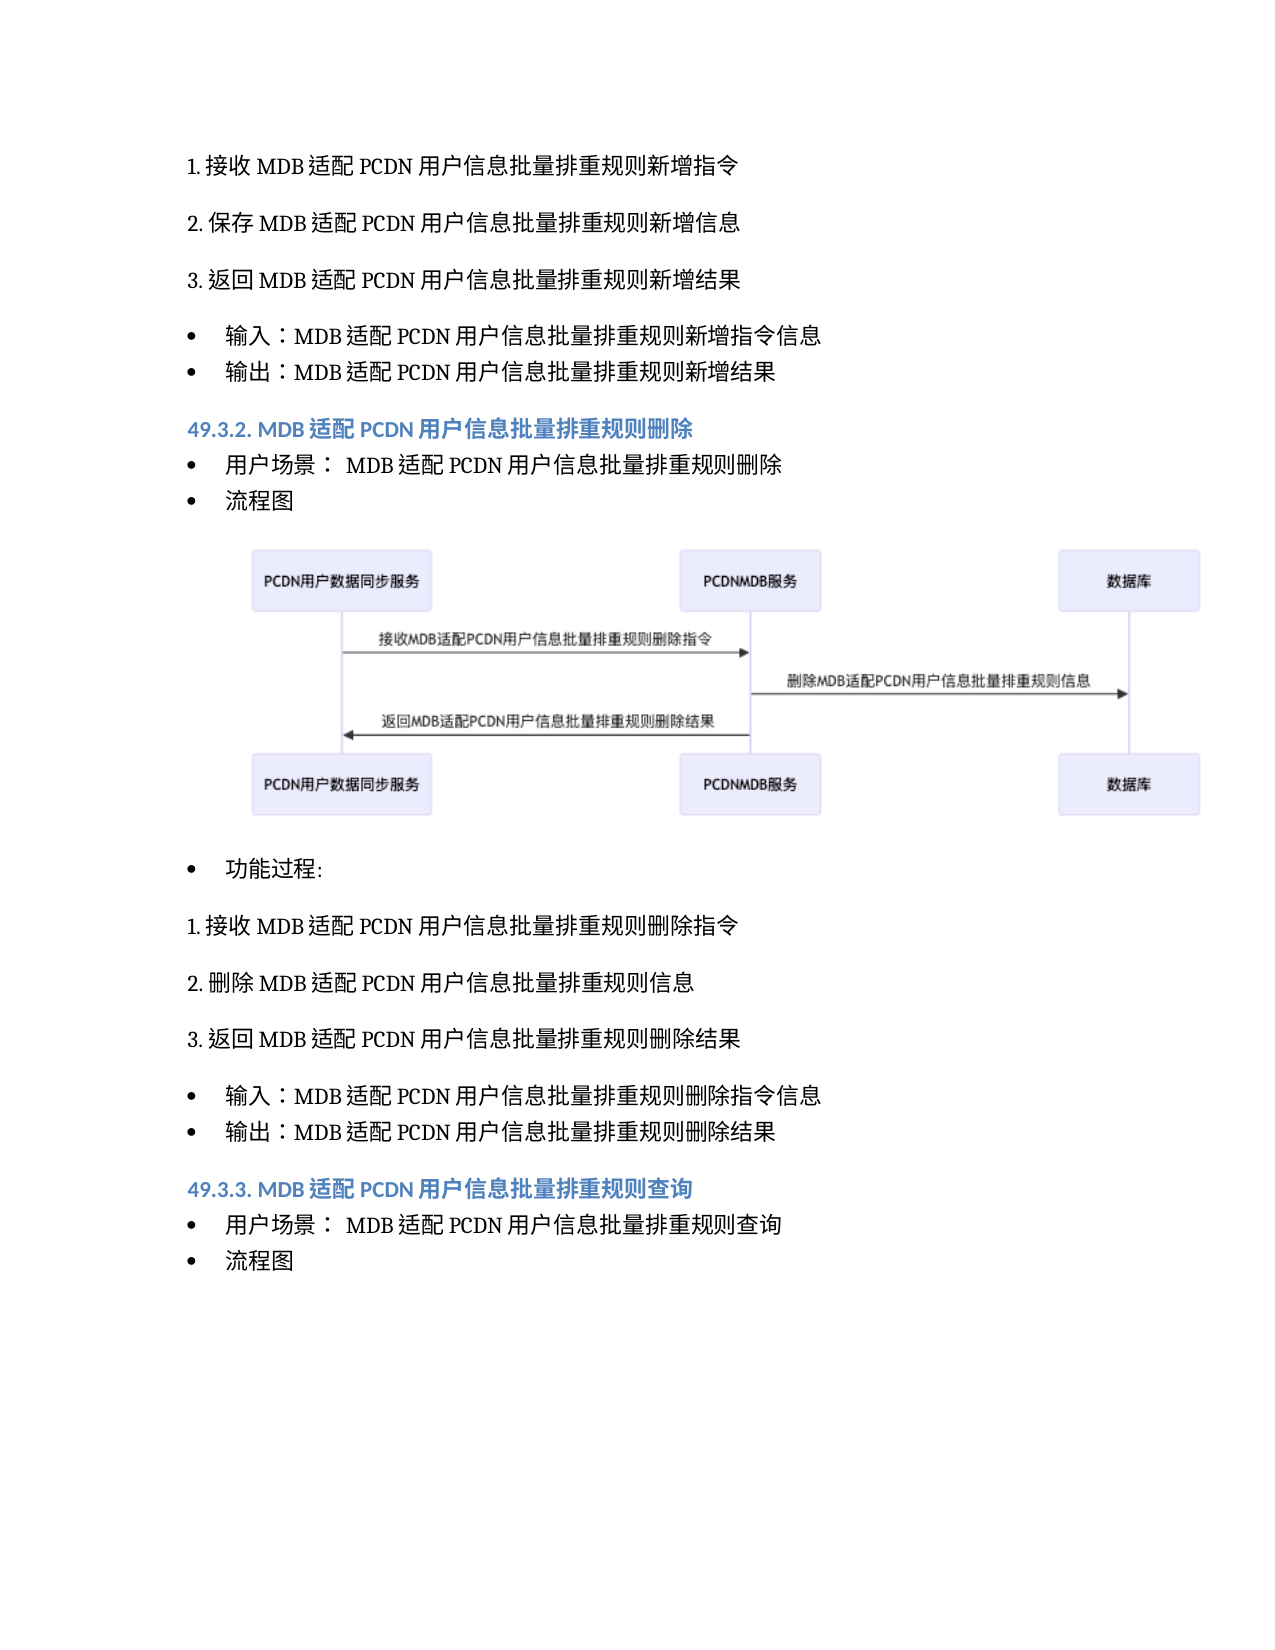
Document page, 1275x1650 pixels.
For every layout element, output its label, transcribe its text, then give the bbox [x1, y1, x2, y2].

text 3. 返回MDB适配PCDN用户信息批量排重规则删除结果 [187, 1023, 1087, 1054]
list 流程图 [187, 485, 1087, 516]
list 输出：MDB适配PCDN用户信息批量排重规则删除结果 [187, 1116, 1087, 1147]
picture [206, 541, 1257, 829]
text 3. 返回MDB适配PCDN用户信息批量排重规则新增结果 [187, 263, 1087, 295]
list 输出：MDB适配PCDN用户信息批量排重规则新增结果 [187, 356, 1087, 387]
list 功能过程: [187, 853, 1087, 884]
text 1. 接收MDB适配PCDN用户信息批量排重规则新增指令 [187, 150, 1087, 181]
list 输入：MDB适配PCDN用户信息批量排重规则删除指令信息 [187, 1080, 1087, 1111]
text 2. 删除MDB适配PCDN用户信息批量排重规则信息 [187, 966, 1087, 998]
list 用户场景： MDB适配PCDN用户信息批量排重规则删除 [187, 449, 1087, 480]
subtitle 49.3.3. MDB适配PCDN用户信息批量排重规则查询 [187, 1173, 1087, 1204]
text 2. 保存MDB适配PCDN用户信息批量排重规则新增信息 [187, 207, 1087, 238]
list 用户场景： MDB适配PCDN用户信息批量排重规则查询 [187, 1209, 1087, 1240]
list 输入：MDB适配PCDN用户信息批量排重规则新增指令信息 [187, 320, 1087, 352]
text 1. 接收MDB适配PCDN用户信息批量排重规则删除指令 [187, 910, 1087, 941]
list 流程图 [187, 1244, 1087, 1276]
subtitle 49.3.2. MDB适配PCDN用户信息批量排重规则删除 [187, 413, 1087, 444]
